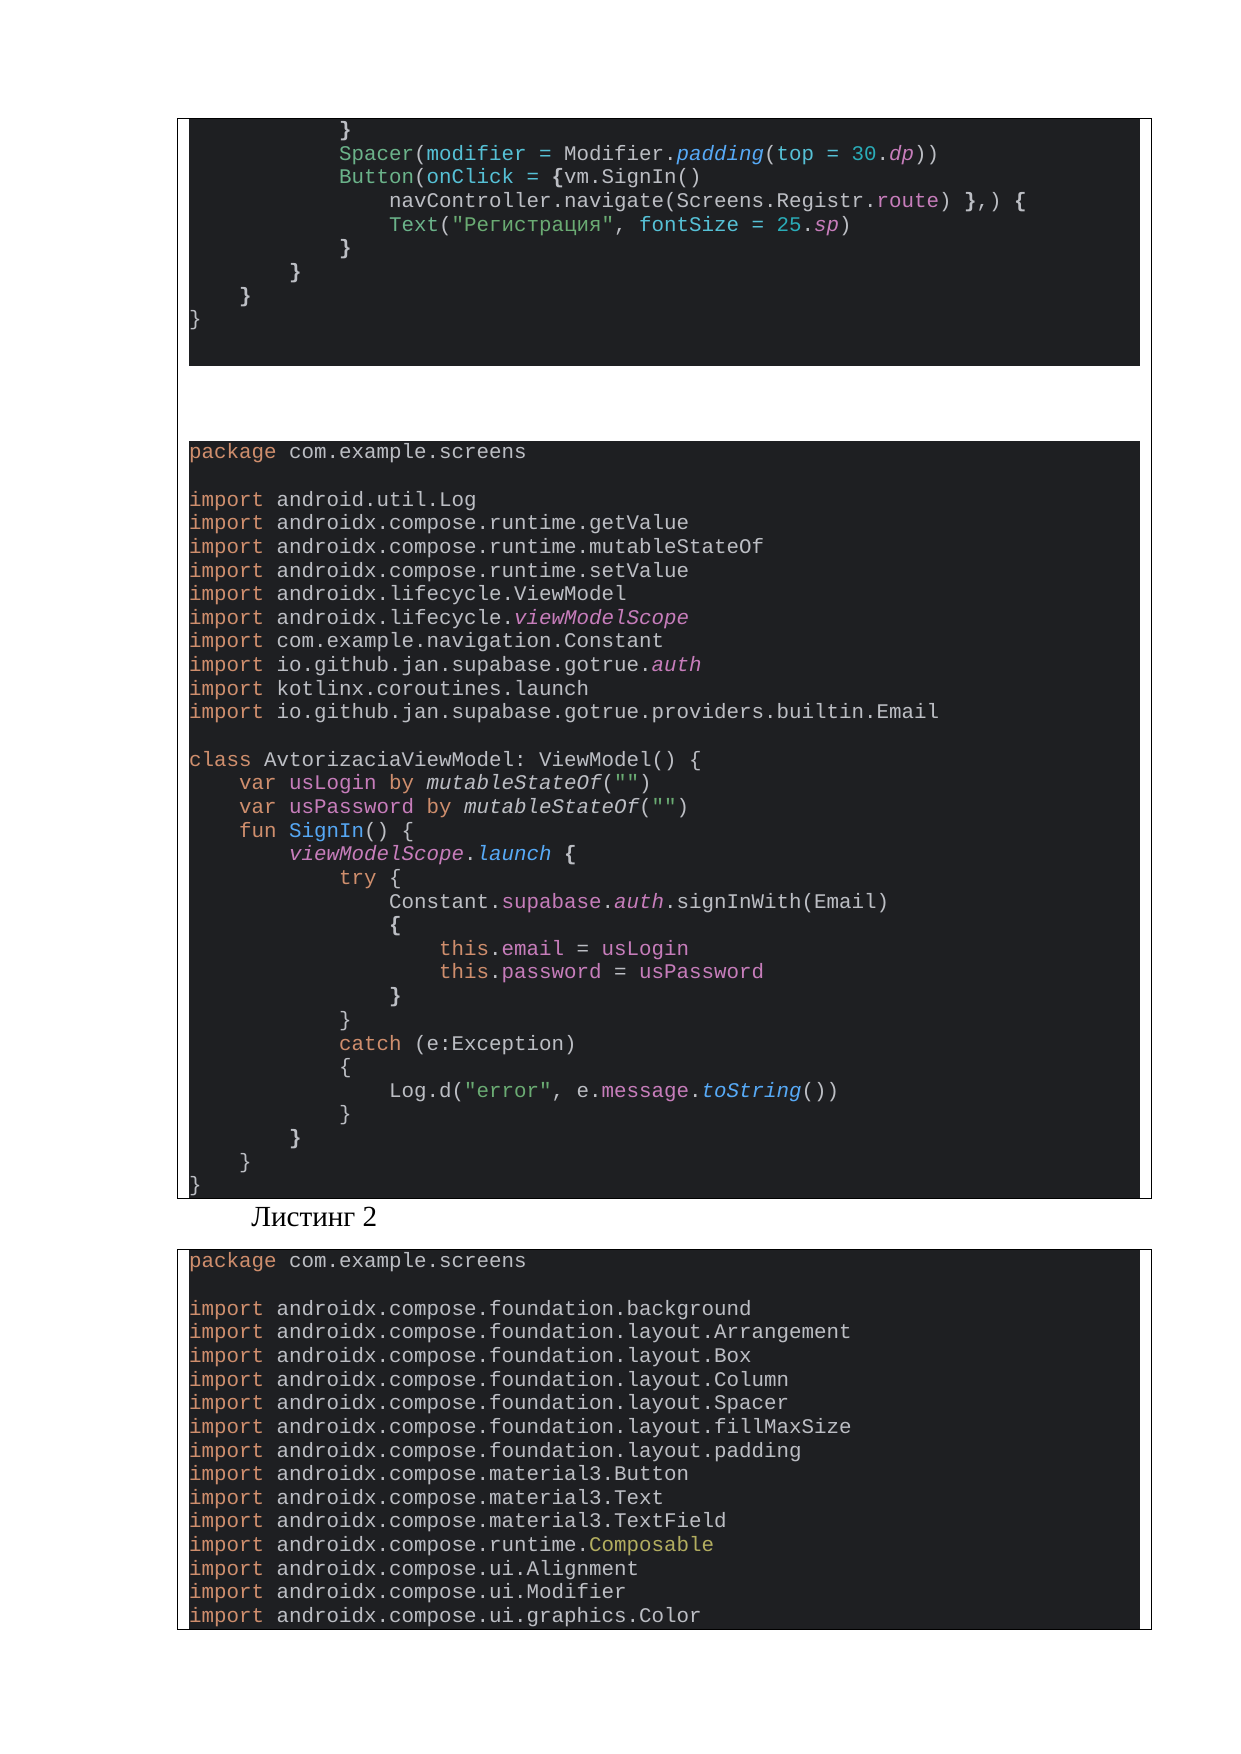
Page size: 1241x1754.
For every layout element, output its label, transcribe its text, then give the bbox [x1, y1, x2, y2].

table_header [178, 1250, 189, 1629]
text Листинг 2 [177, 1199, 1152, 1233]
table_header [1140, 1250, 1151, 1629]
